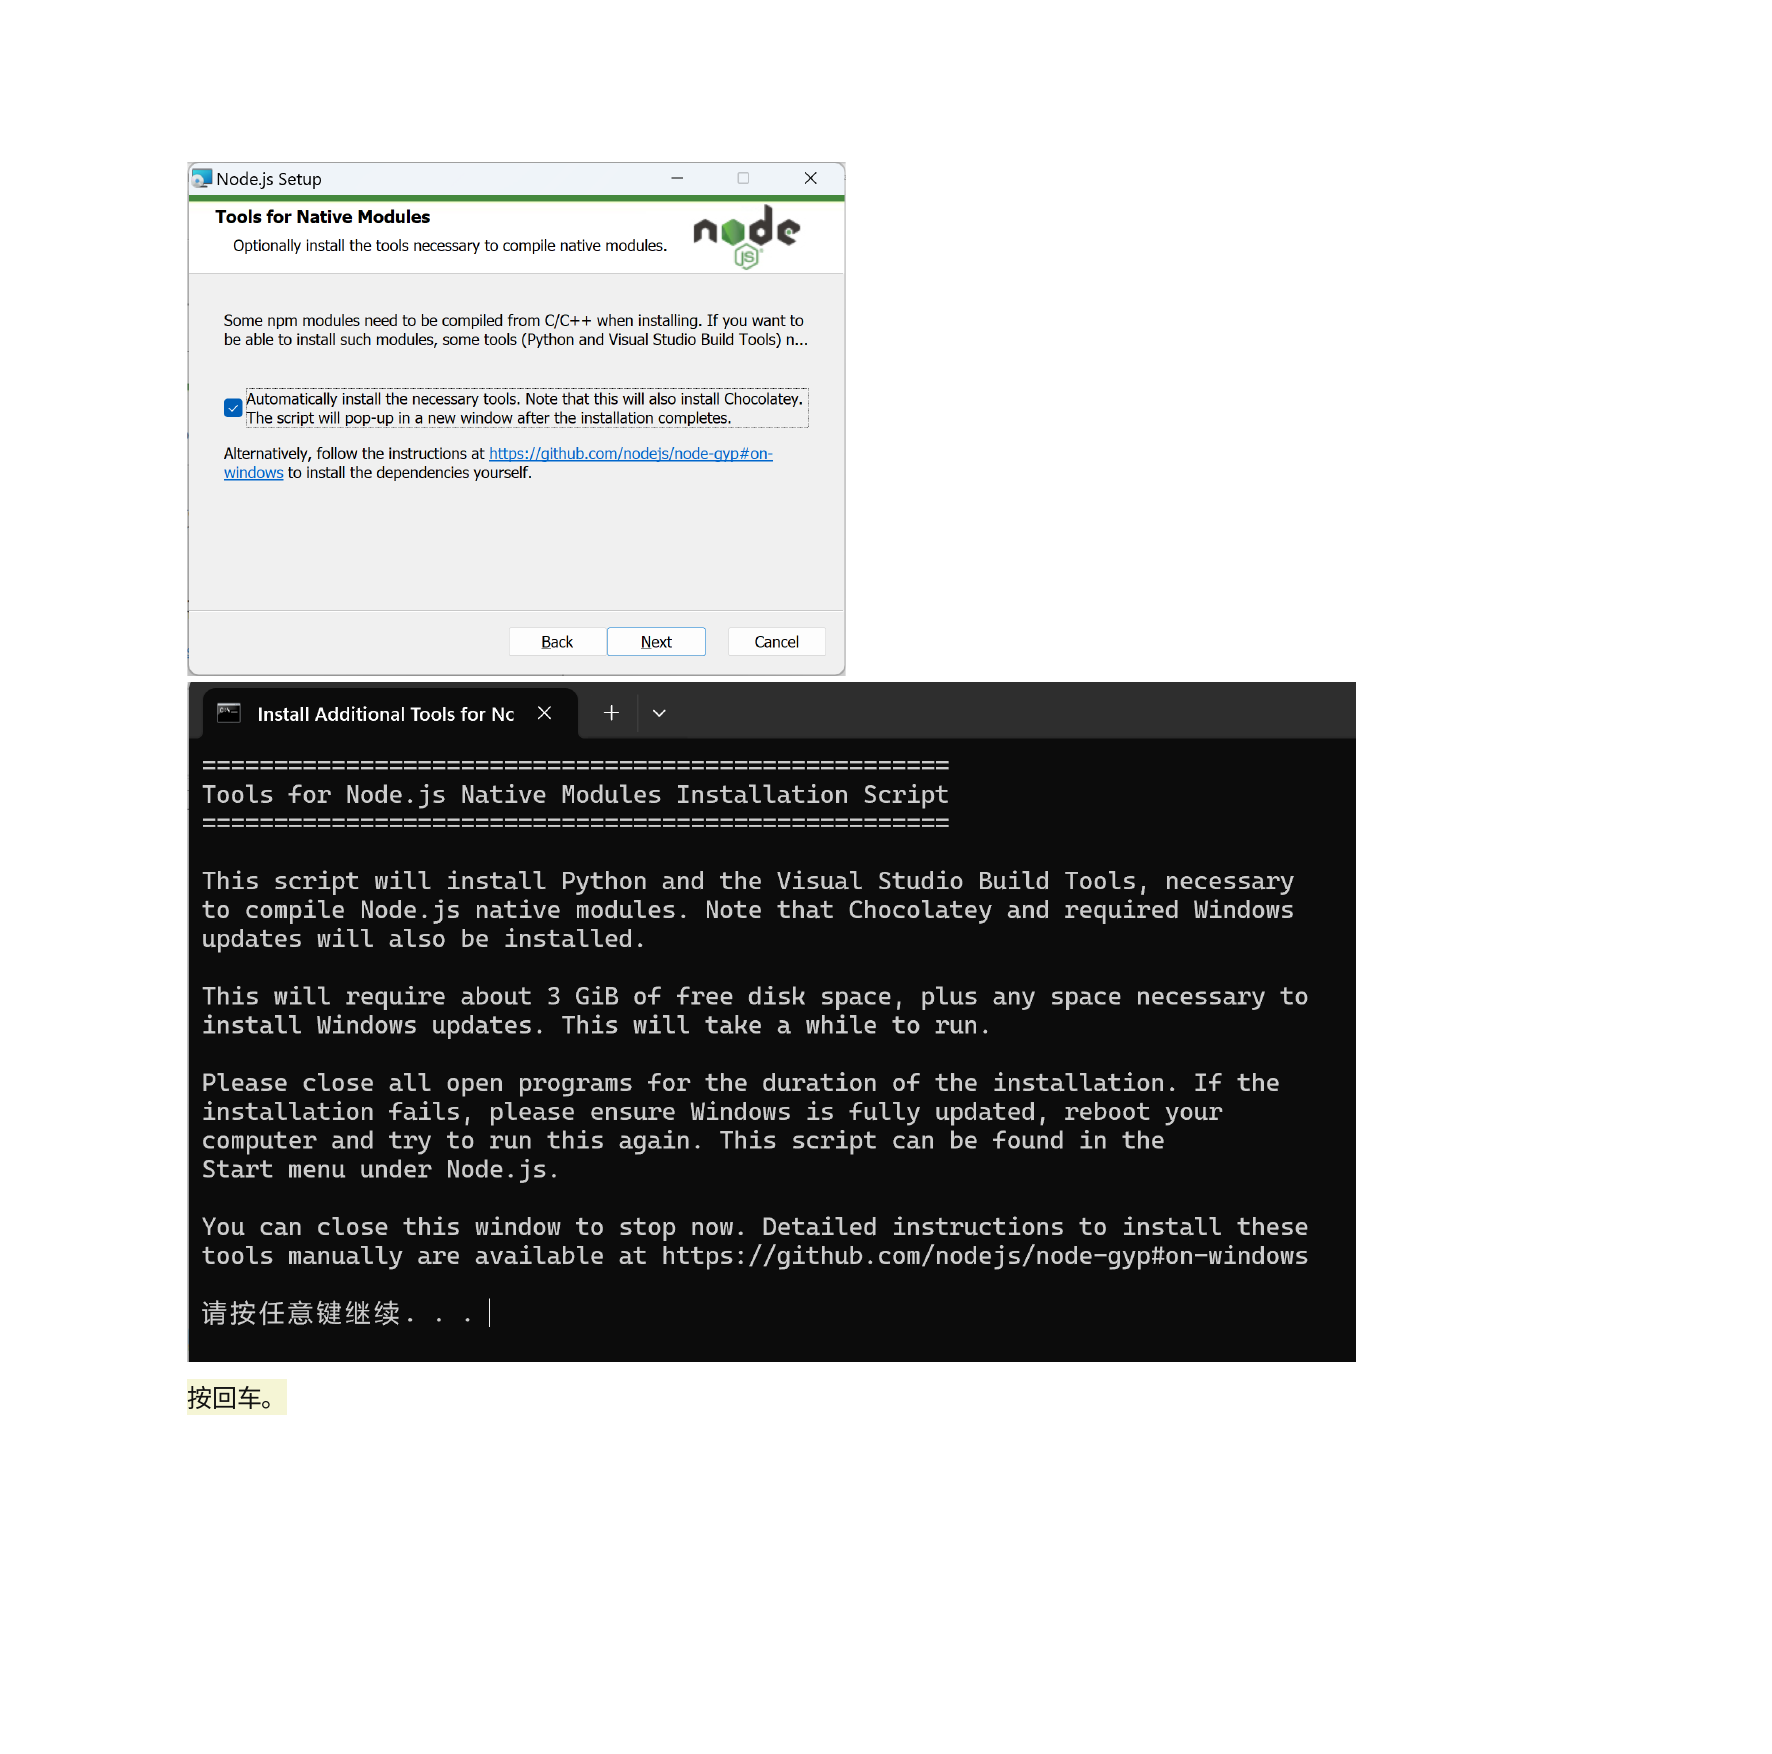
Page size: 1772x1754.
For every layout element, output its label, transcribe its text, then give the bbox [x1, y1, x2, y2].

picture [187, 162, 846, 676]
picture [187, 682, 1356, 1362]
text 按回车。 [187, 1364, 1585, 1429]
